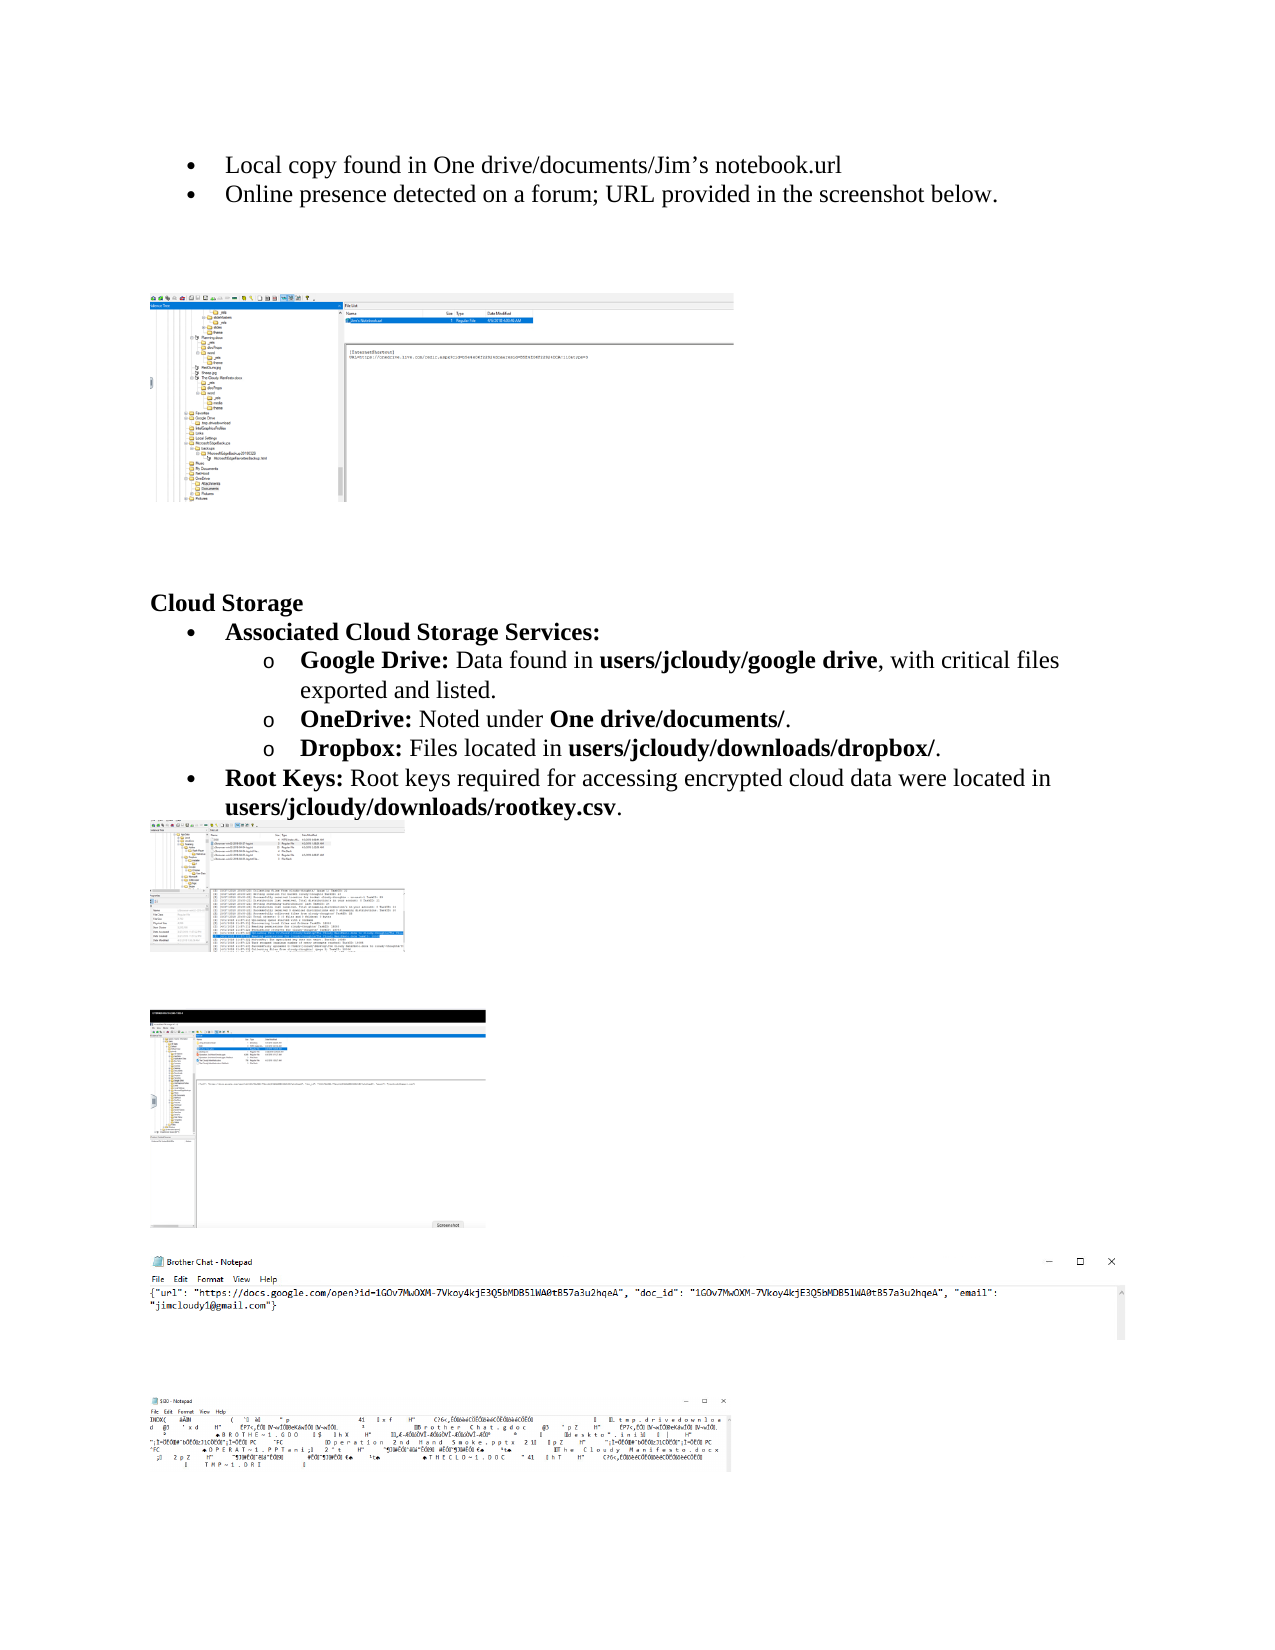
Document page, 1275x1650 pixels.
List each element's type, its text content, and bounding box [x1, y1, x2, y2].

text Cloud Storage [150, 588, 1125, 617]
list Online presence detected on a forum; URL provided in the screenshot below. [187, 179, 1125, 207]
picture [150, 1256, 1125, 1340]
list Dropbox: Files located in users/jcloudy/downloads/dropbox/. [262, 733, 1125, 763]
picture [150, 1008, 486, 1228]
list Google Drive: Data found in users/jcloudy/google drive, with critical files exported and listed. [262, 646, 1125, 704]
picture [150, 820, 405, 952]
list Root Keys: Root keys required for accessing encrypted cloud data were located in users/jcloudy/downloads/rootkey.csv. [187, 763, 1125, 821]
picture [150, 1397, 732, 1472]
list Associated Cloud Storage Services: [187, 617, 1125, 646]
list Local copy found in One drive/documents/Jim’s notebook.url [187, 150, 1125, 179]
list OneDrive: Noted under One drive/documents/. [262, 704, 1125, 733]
picture [150, 293, 734, 502]
